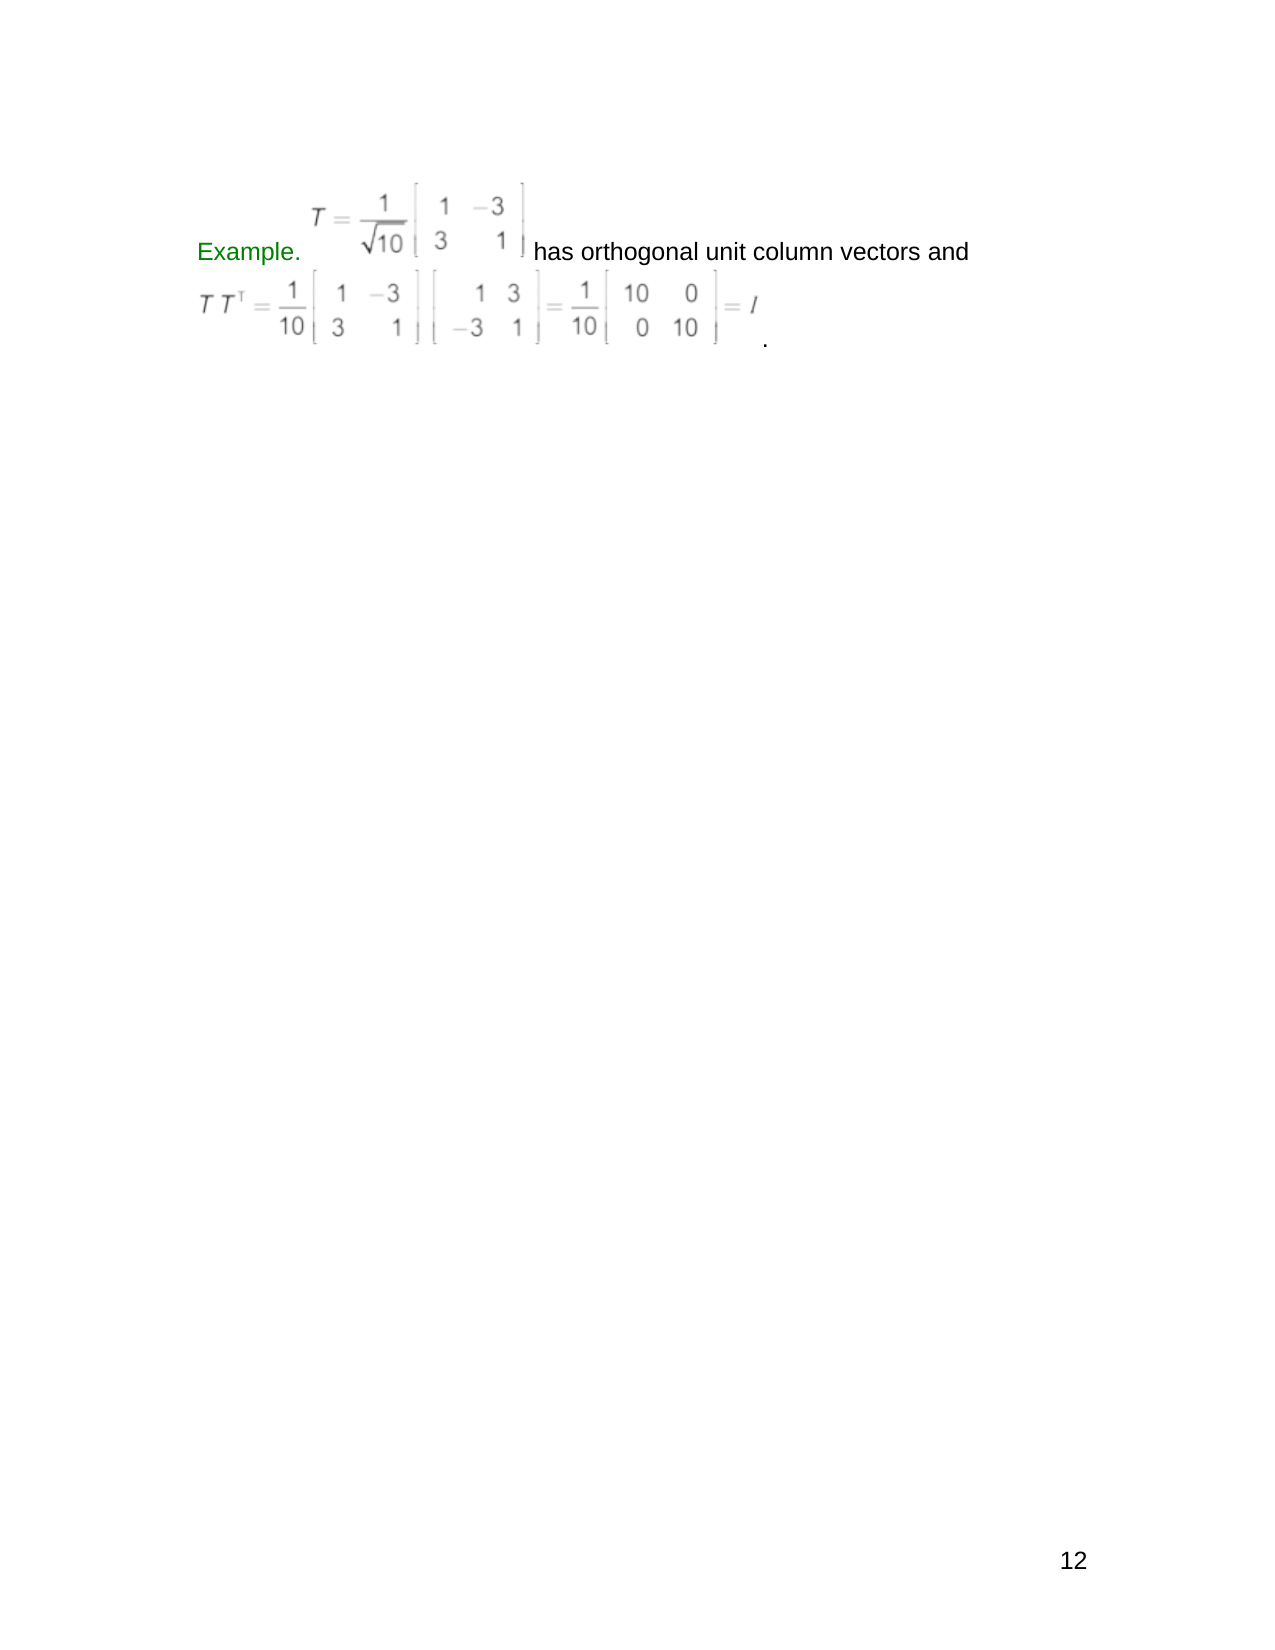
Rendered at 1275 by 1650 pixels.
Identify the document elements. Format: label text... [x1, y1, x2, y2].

text Example. has orthogonal unit column vectors and . [197, 179, 1087, 353]
